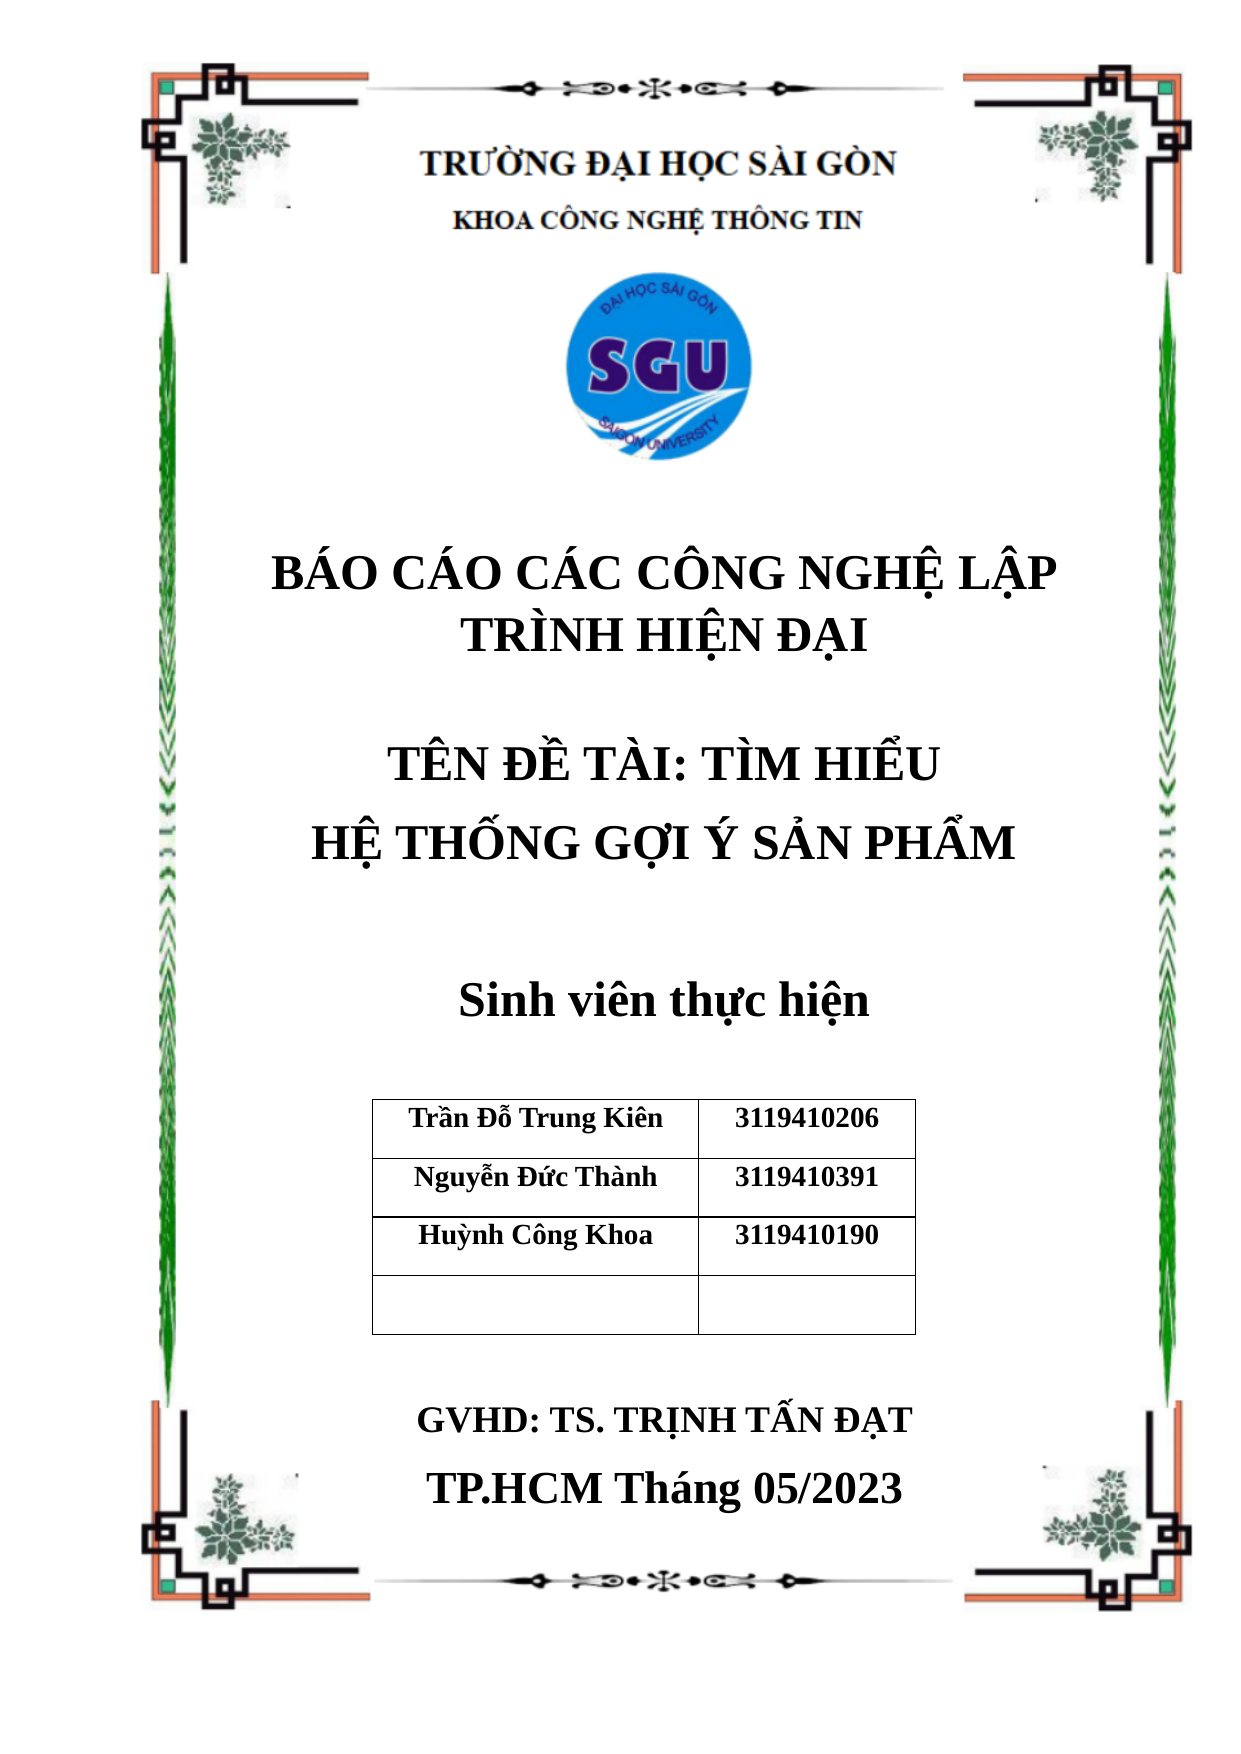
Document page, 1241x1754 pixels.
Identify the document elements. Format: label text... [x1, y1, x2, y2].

table_cell 3119410190 [699, 1218, 915, 1275]
table_header 3119410206 [699, 1100, 915, 1158]
text GVHD: TS. TRỊNH TẤN ĐẠT [207, 1398, 1122, 1441]
picture [127, 53, 1202, 1617]
text HỆ THỐNG GỢI Ý SẢN PHẨM [207, 813, 1122, 870]
table_cell 3119410391 [699, 1159, 915, 1216]
table_cell Nguyễn Đức Thành [373, 1159, 698, 1216]
text TÊN ĐỀ TÀI: TÌM HIỂU [207, 734, 1122, 791]
table_cell Huỳnh Công Khoa [373, 1218, 698, 1275]
table_header Trần Đỗ Trung Kiên [373, 1100, 698, 1158]
text TP.HCM Tháng 05/2023 [207, 1461, 1122, 1514]
table_cell [373, 1276, 698, 1334]
table_cell [699, 1276, 915, 1334]
text Sinh viên thực hiện [207, 970, 1122, 1028]
text BÁO CÁO CÁC CÔNG NGHỆ LẬP TRÌNH HIỆN ĐẠI [207, 543, 1122, 662]
